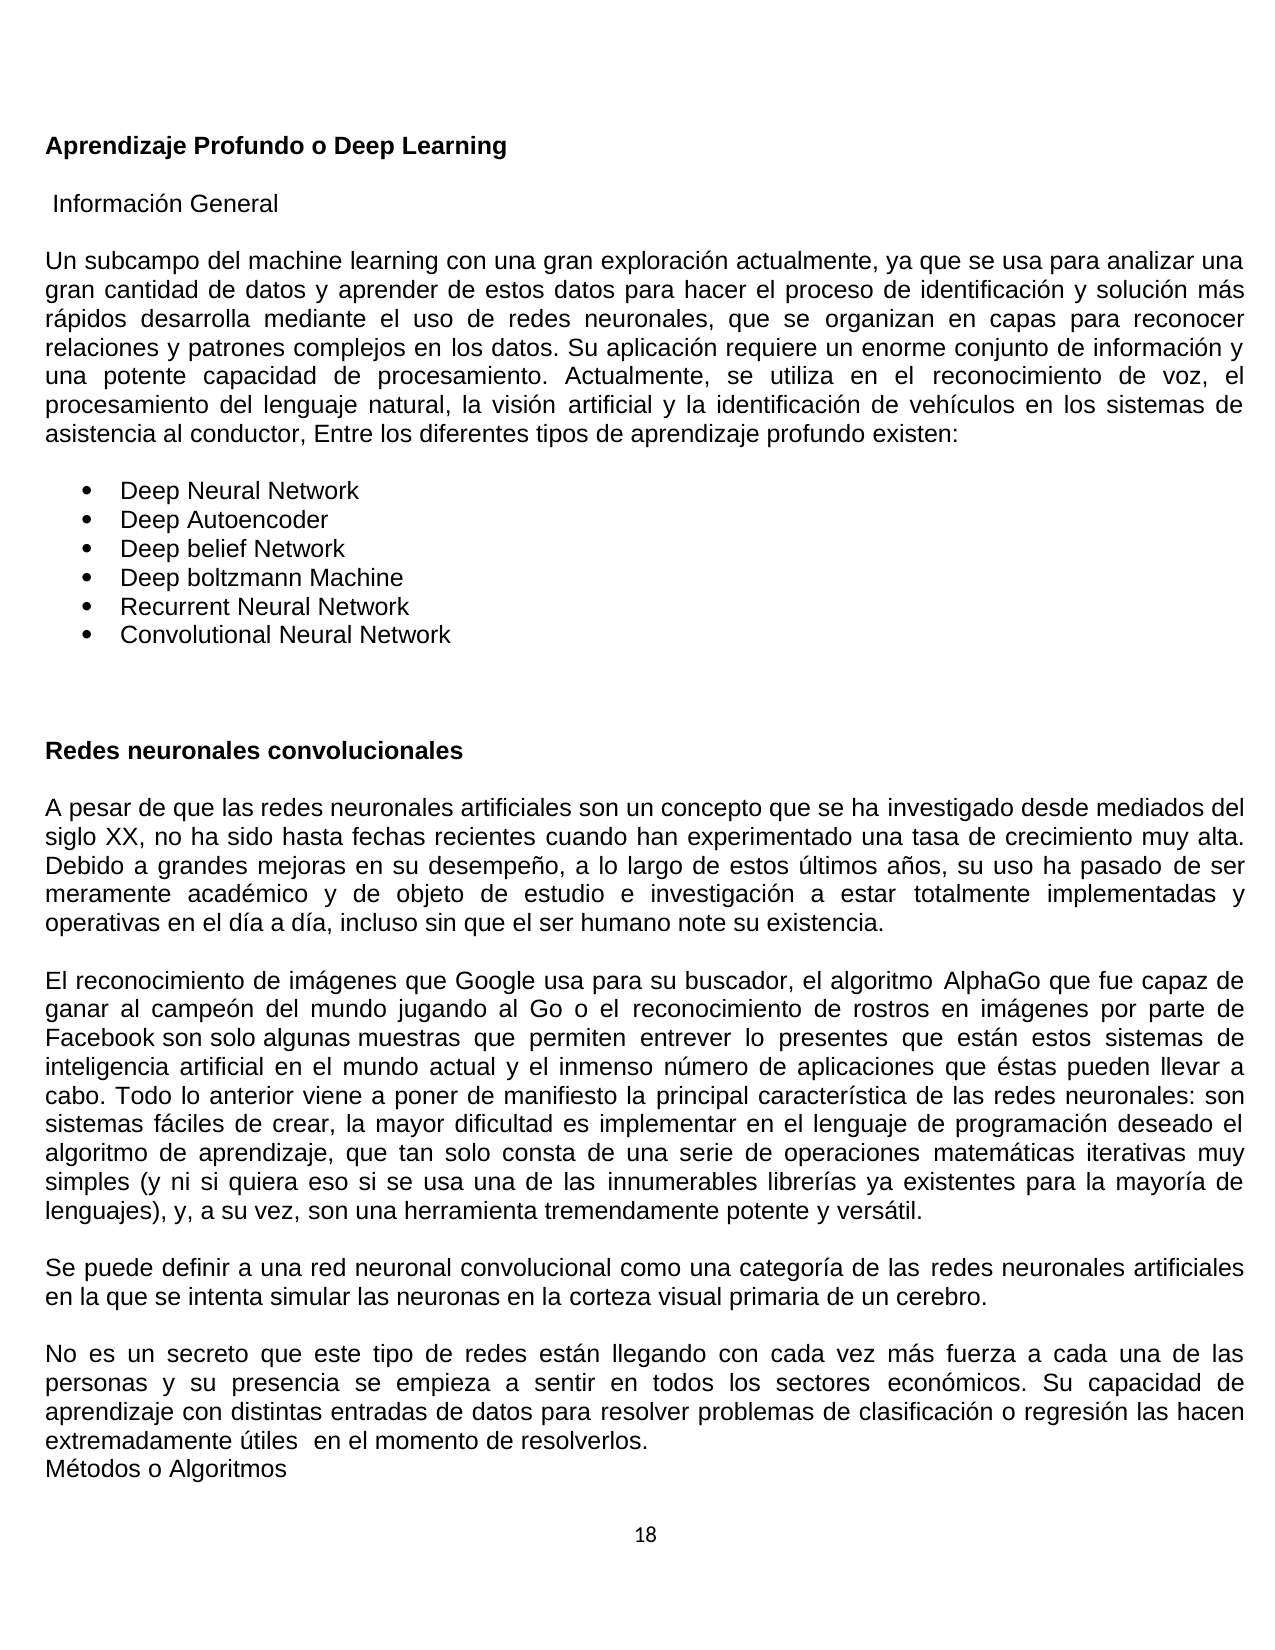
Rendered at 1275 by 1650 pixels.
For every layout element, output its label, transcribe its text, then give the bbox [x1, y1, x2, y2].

text El reconocimiento de imágenes que Google usa para su buscador, el algoritmo AlphaGo que fue capaz de ganar al campeón del mundo jugando al Go o el reconocimiento de rostros en imágenes por parte de Facebook son solo algunas muestras que permiten entrever lo presentes que están estos sistemas de inteligencia artificial en el mundo actual y el inmenso número de aplicaciones que éstas pueden llevar a cabo. Todo lo anterior viene a poner de manifiesto la principal característica de las redes neuronales: son sistemas fáciles de crear, la mayor dificultad es implementar en el lenguaje de programación deseado el algoritmo de aprendizaje, que tan solo consta de una serie de operaciones matemáticas iterativas muy simples (y ni si quiera eso si se usa una de las innumerables librerías ya existentes para la mayoría de lenguajes), y, a su vez, son una herramienta tremendamente potente y versátil. [45, 966, 1245, 1224]
list Deep Autoencoder [82, 505, 1245, 534]
list Recurrent Neural Network [82, 592, 1245, 621]
text A pesar de que las redes neuronales artificiales son un concepto que se ha investigado desde mediados del siglo XX, no ha sido hasta fechas recientes cuando han experimentado una tasa de crecimiento muy alta. Debido a grandes mejoras en su desempeño, a lo largo de estos últimos años, su uso ha pasado de ser meramente académico y de objeto de estudio e investigación a estar totalmente implementadas y operativas en el día a día, incluso sin que el ser humano note su existencia. [45, 793, 1245, 937]
list Deep boltzmann Machine [82, 563, 1245, 592]
text Aprendizaje Profundo o Deep Learning [45, 131, 1245, 160]
list Deep belief Network [82, 534, 1245, 563]
text Información General [45, 189, 1245, 217]
list Deep Neural Network [82, 476, 1245, 505]
text No es un secreto que este tipo de redes están llegando con cada vez más fuerza a cada una de las personas y su presencia se empieza a sentir en todos los sectores económicos. Su capacidad de aprendizaje con distintas entradas de datos para resolver problemas de clasificación o regresión las hacen extremadamente útiles en el momento de resolverlos. [45, 1339, 1245, 1454]
text Un subcampo del machine learning con una gran exploración actualmente, ya que se usa para analizar una gran cantidad de datos y aprender de estos datos para hacer el proceso de identificación y solución más rápidos desarrolla mediante el uso de redes neuronales, que se organizan en capas para reconocer relaciones y patrones complejos en los datos. Su aplicación requiere un enorme conjunto de información y una potente capacidad de procesamiento. Actualmente, se utiliza en el reconocimiento de voz, el procesamiento del lenguaje natural, la visión artificial y la identificación de vehículos en los sistemas de asistencia al conductor, Entre los diferentes tipos de aprendizaje profundo existen: [45, 246, 1245, 447]
text Redes neuronales convolucionales [45, 736, 1245, 764]
text Métodos o Algoritmos [45, 1454, 1245, 1483]
text Se puede definir a una red neuronal convolucional como una categoría de las redes neuronales artificiales en la que se intenta simular las neuronas en la corteza visual primaria de un cerebro. [45, 1253, 1245, 1311]
list Convolutional Neural Network [82, 621, 1245, 649]
